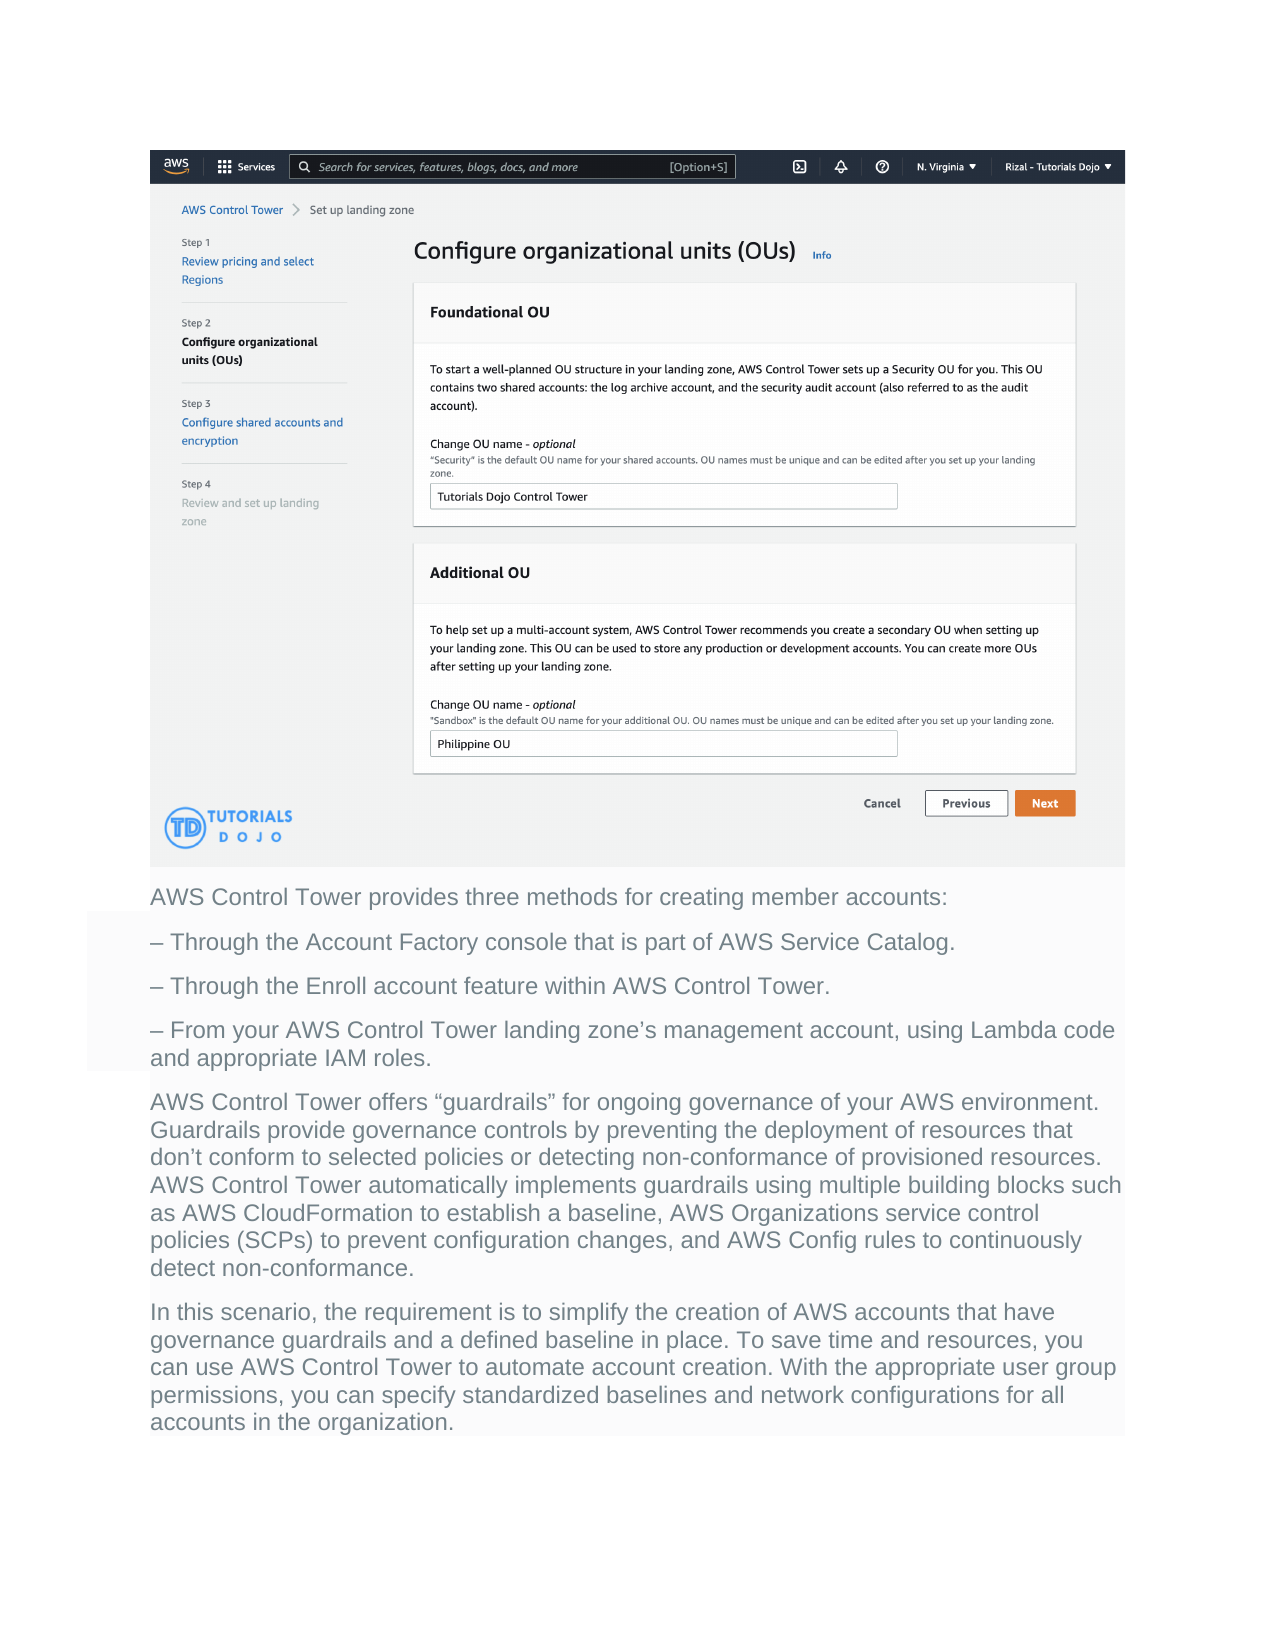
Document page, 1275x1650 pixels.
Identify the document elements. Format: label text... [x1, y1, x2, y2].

text AWS Control Tower provides three methods for creating member accounts: [150, 883, 1125, 911]
text In this scenario, the requirement is to simplify the creation of AWS accounts that have governance guardrails and a defined baseline in place. To save time and resources, you can use AWS Control Tower to automate account creation. With the appropriate user group permissions, you can specify standardized baselines and network configurations for all accounts in the organization. [150, 1298, 1125, 1436]
text – Through the Account Factory console that is part of AWS Service Catalog. [87, 928, 1125, 955]
text AWS Control Tower offers “guardrails” for ongoing governance of your AWS environment. Guardrails provide governance controls by preventing the deployment of resources that don’t conform to selected policies or detecting non-conformance of provisioned resources. AWS Control Tower automatically implements guardrails using multiple building blocks such as AWS CloudFormation to establish a baseline, AWS Organizations service control policies (SCPs) to prevent configuration changes, and AWS Config rules to continuously detect non-conformance. [150, 1088, 1125, 1281]
text – From your AWS Control Tower landing zone’s management account, using Lambda code and appropriate IAM roles. [87, 1016, 1125, 1071]
picture [150, 150, 1125, 867]
text – Through the Enroll account feature within AWS Control Tower. [87, 972, 1125, 999]
